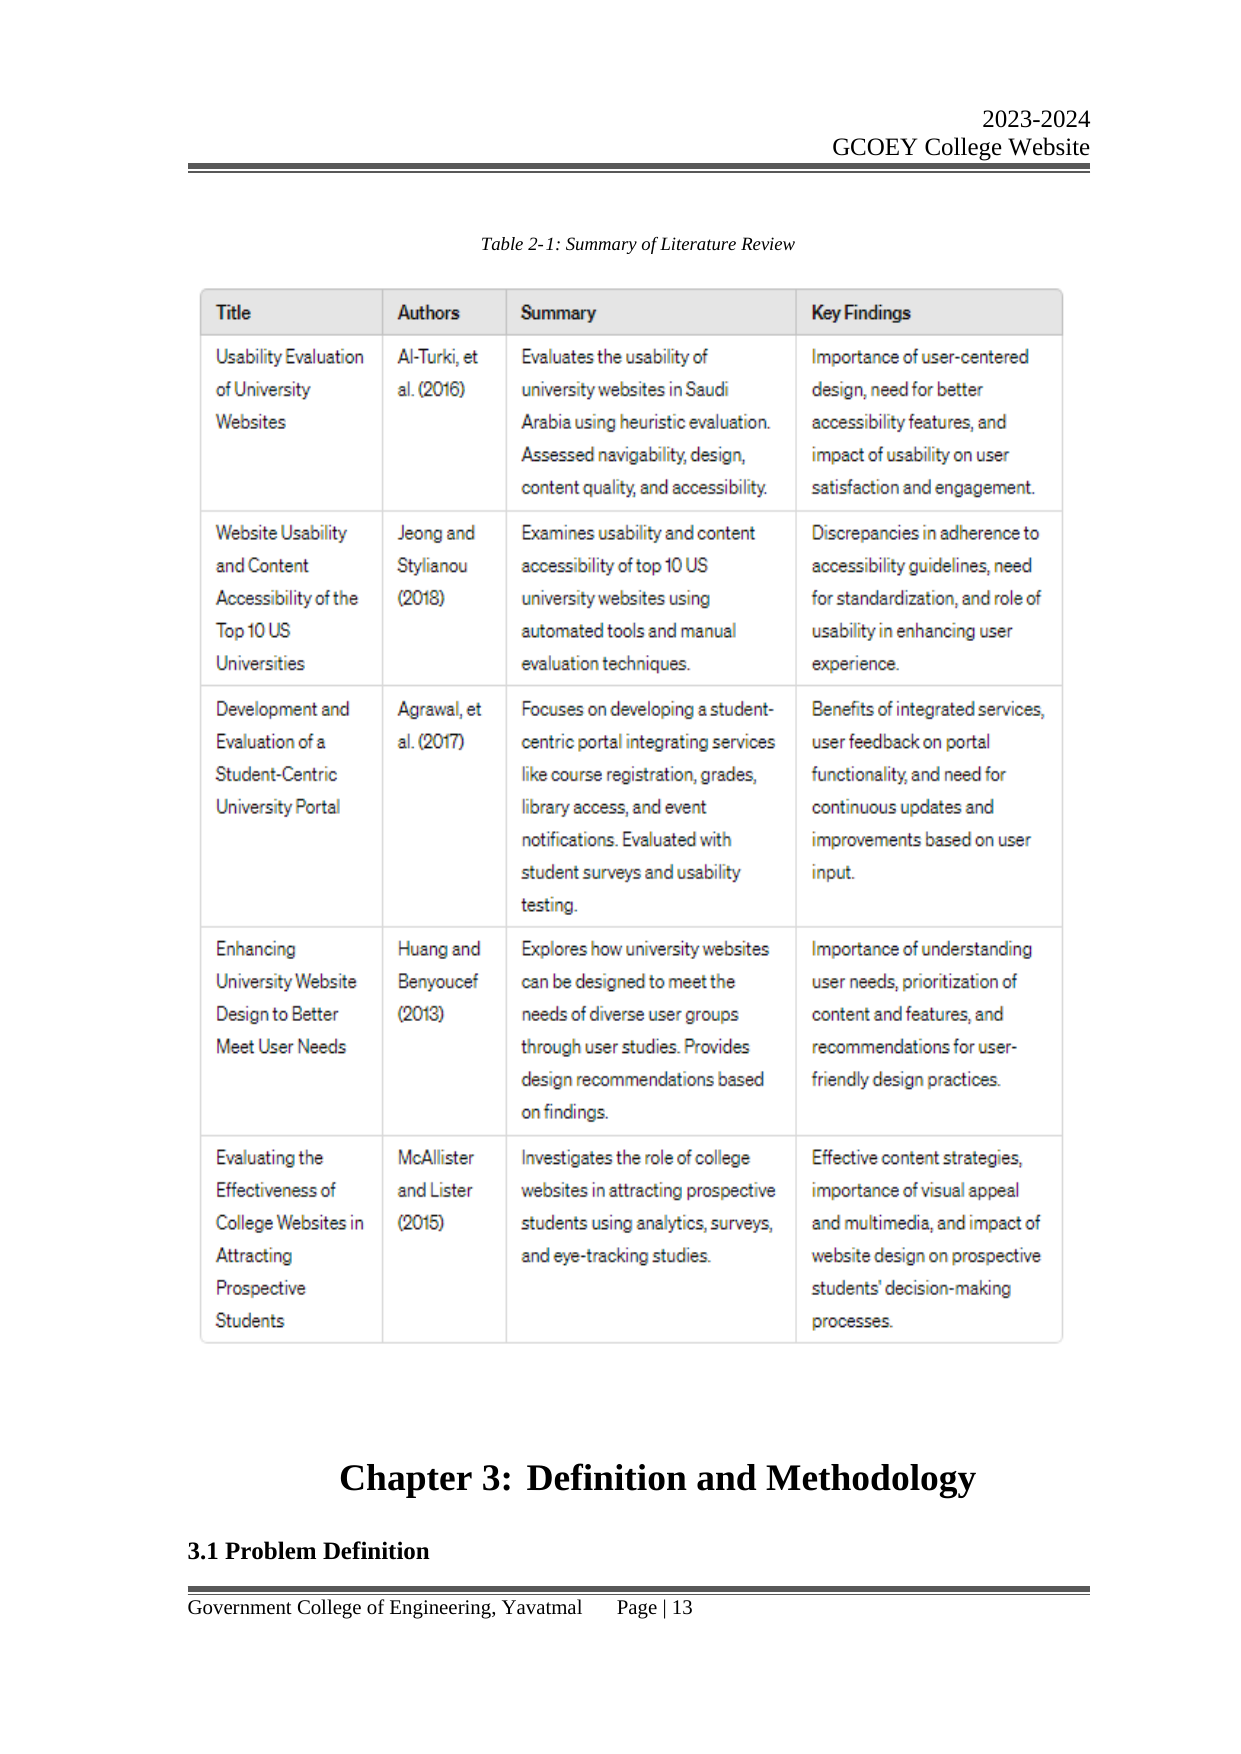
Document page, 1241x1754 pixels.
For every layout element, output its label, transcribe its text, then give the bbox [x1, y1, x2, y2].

subtitle 3.1 Problem Definition [187, 1536, 1090, 1565]
text Table 2-1: Summary of Literature Review [187, 232, 1090, 254]
picture [187, 274, 1078, 1357]
subtitle Definition and Methodology [225, 1455, 1090, 1498]
